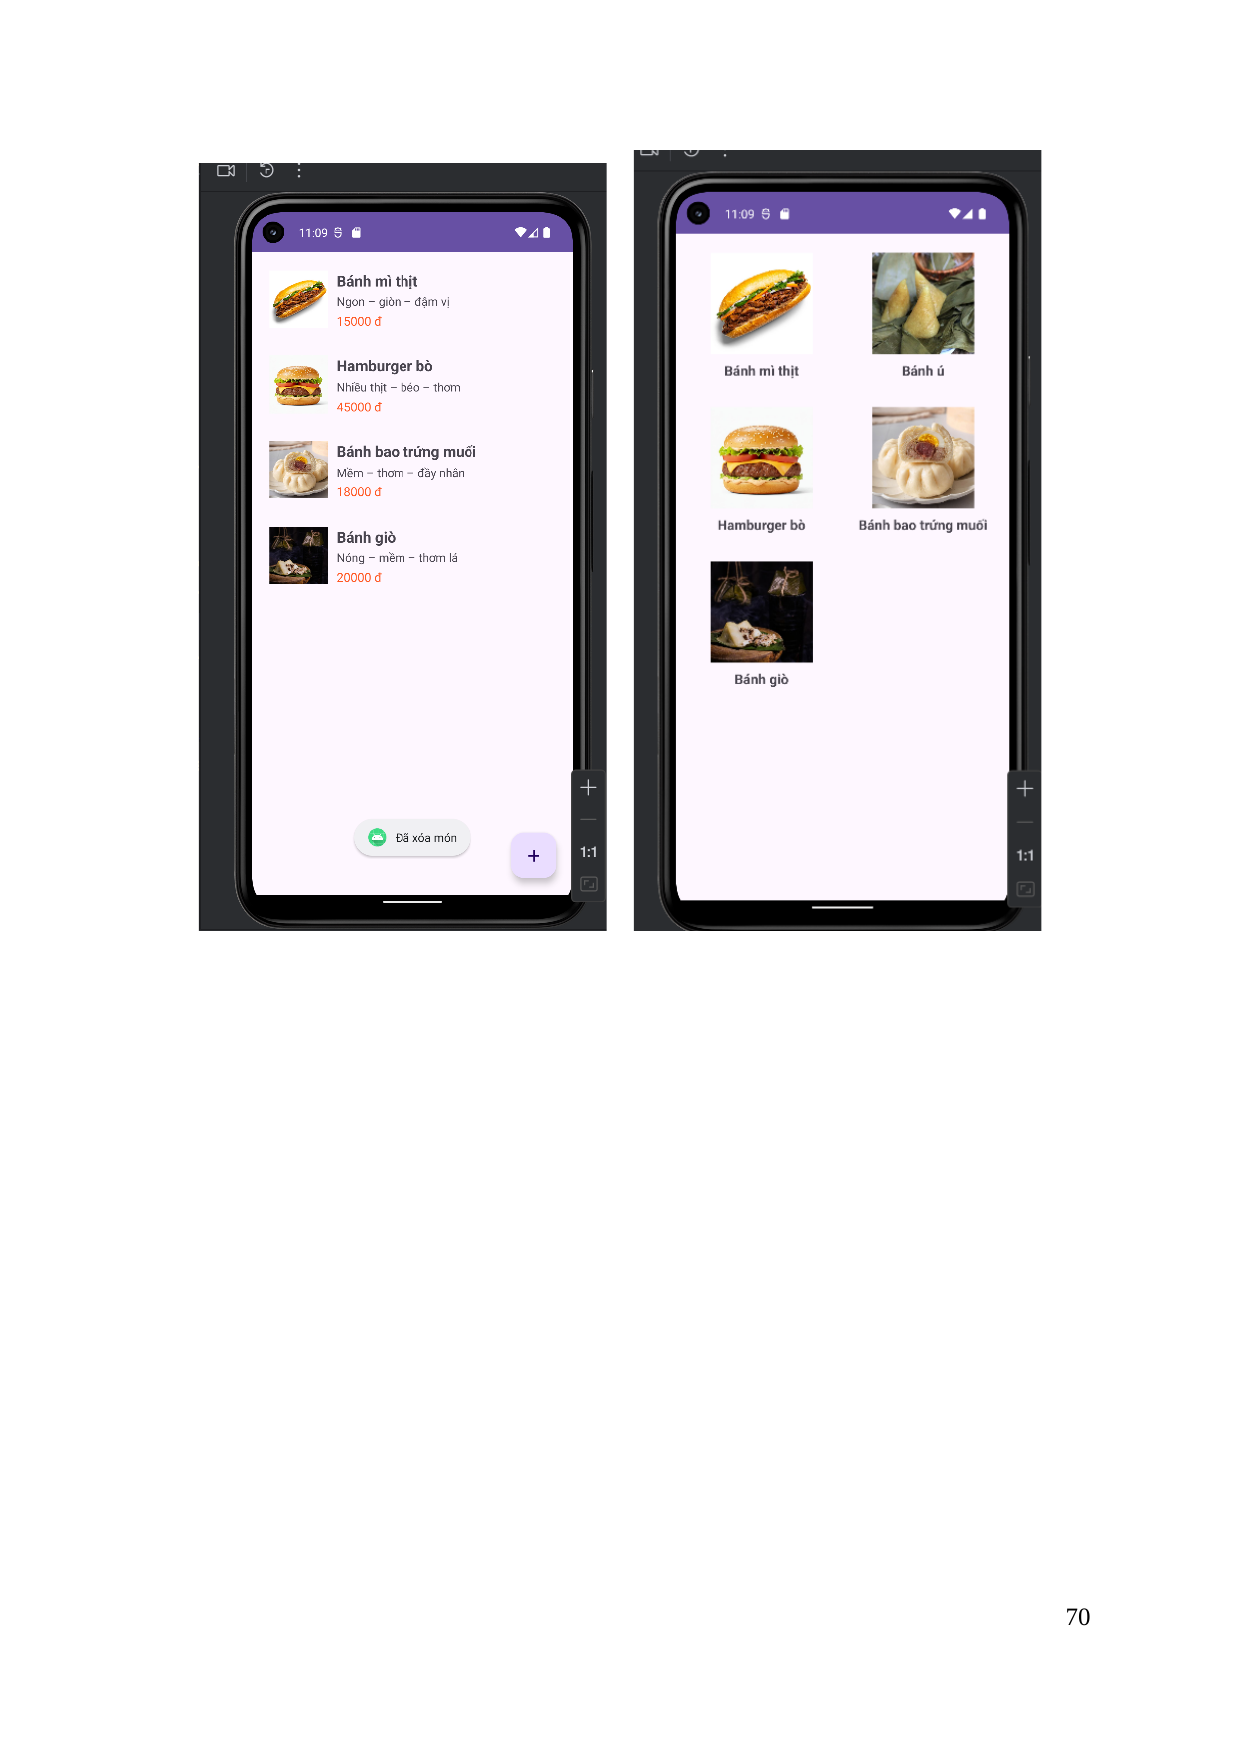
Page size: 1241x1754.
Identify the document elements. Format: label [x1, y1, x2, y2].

picture [198, 163, 607, 931]
picture [633, 150, 1042, 931]
